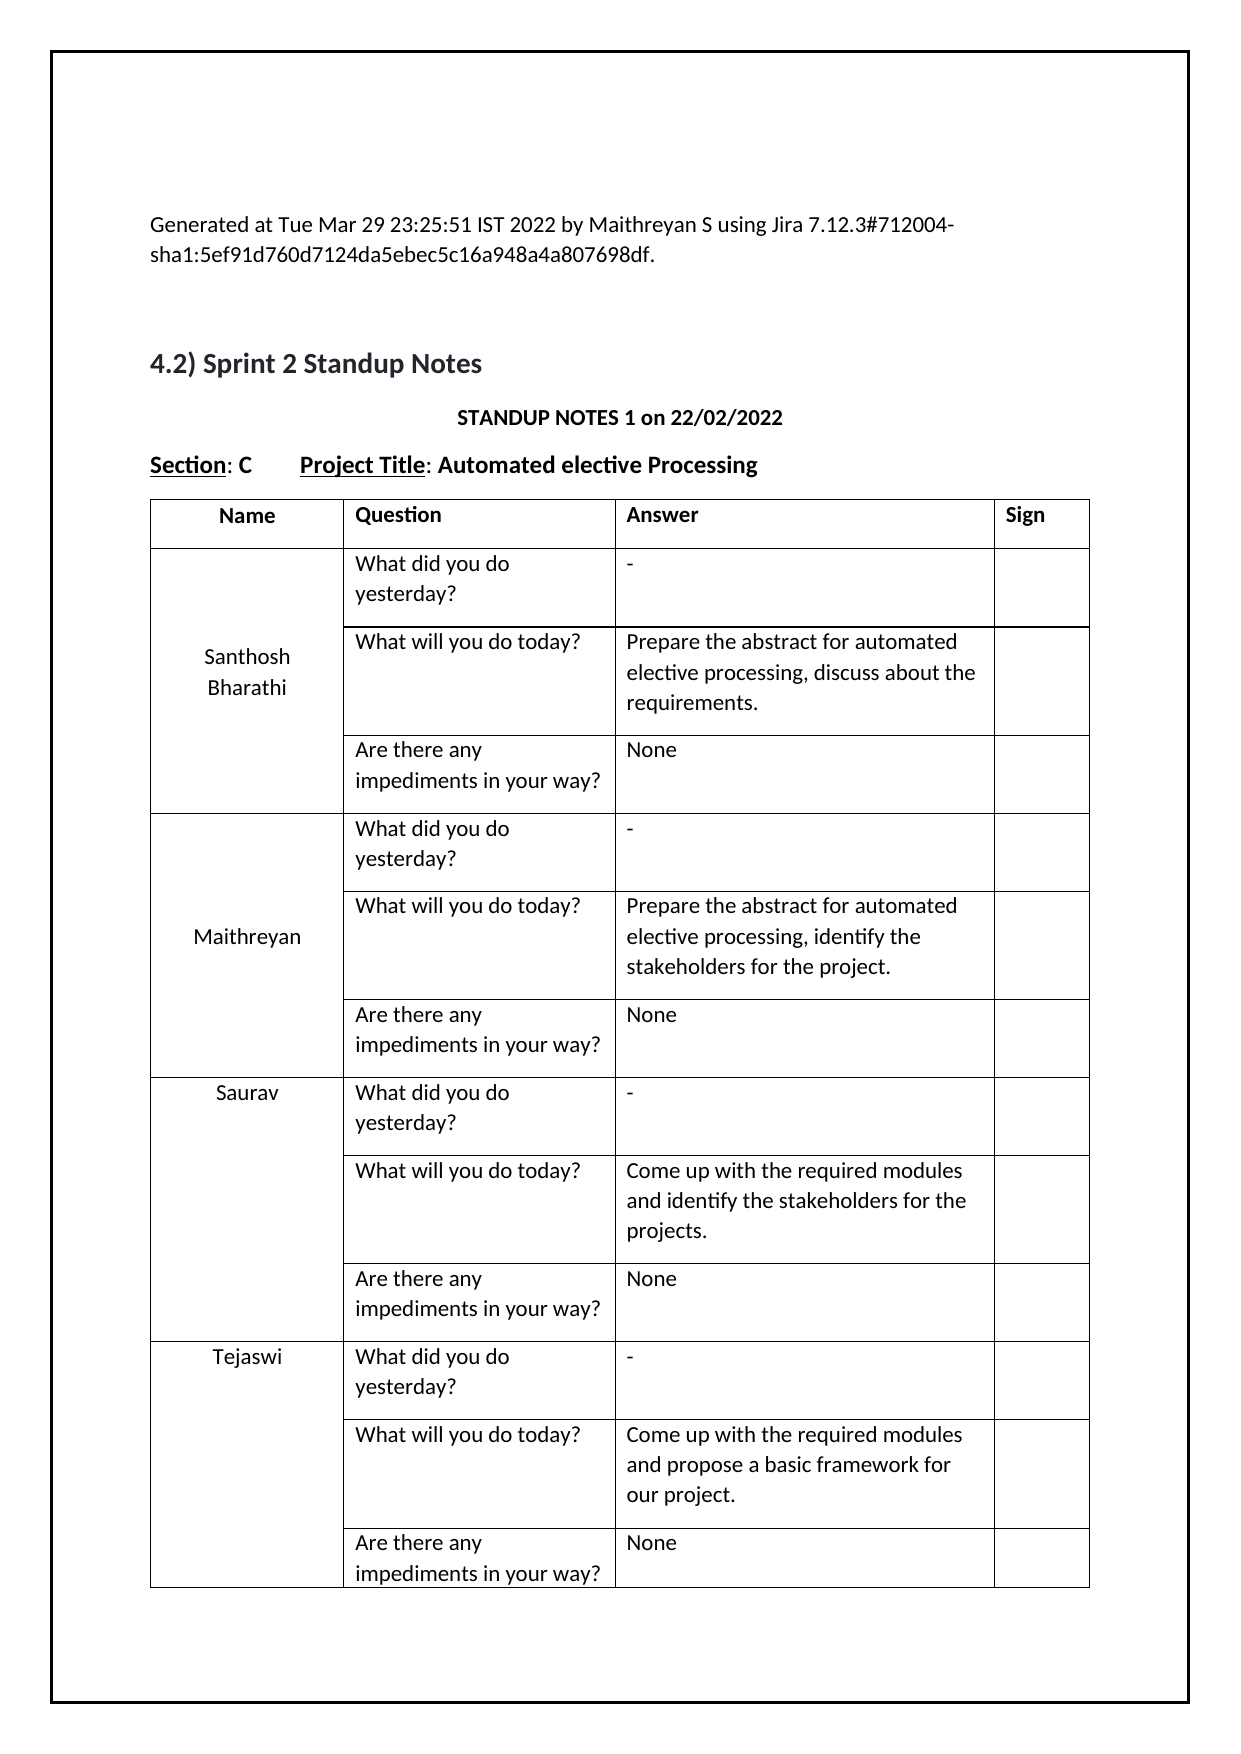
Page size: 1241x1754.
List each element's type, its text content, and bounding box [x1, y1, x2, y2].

table_cell What did you do yesterday? [344, 549, 615, 626]
table_cell [995, 628, 1089, 734]
table_header Answer [616, 500, 994, 548]
table_cell Are there any impediments in your way? [344, 1000, 615, 1077]
table_cell What did you do yesterday? [344, 1078, 615, 1155]
table_cell None [616, 736, 994, 813]
table_cell Prepare the abstract for automated elective processing, identify the stakeholders for the project. [616, 892, 994, 999]
table_cell [995, 1529, 1089, 1587]
table_cell None [616, 1000, 994, 1077]
table_cell - [616, 814, 994, 891]
table_cell What did you do yesterday? [344, 1342, 615, 1419]
table_cell [995, 1264, 1089, 1341]
table_cell - [616, 1078, 994, 1155]
table_header Sign [995, 500, 1089, 548]
table_cell [995, 1342, 1089, 1419]
table_cell Are there any impediments in your way? [344, 1264, 615, 1341]
table_cell What will you do today? [344, 628, 615, 734]
table_cell Tejaswi [151, 1342, 343, 1587]
table_cell What will you do today? [344, 892, 615, 999]
table_cell Are there any impediments in your way? [344, 1529, 615, 1587]
table_cell Maithreyan [151, 814, 343, 1077]
table_cell Are there any impediments in your way? [344, 736, 615, 813]
table_cell Come up with the required modules and identify the stakeholders for the projects. [616, 1156, 994, 1263]
table_cell - [616, 1342, 994, 1419]
table_cell What will you do today? [344, 1156, 615, 1263]
text Generated at Tue Mar 29 23:25:51 IST 2022 by Maithreyan S using Jira 7.12.3#712004-sha1:5ef91d760d7124da5ebec5c16a948a4a807698df. [150, 150, 1090, 269]
table_cell Saurav [151, 1078, 343, 1341]
table_cell [995, 1000, 1089, 1077]
table_cell None [616, 1529, 994, 1587]
text 4.2) Sprint 2 Standup Notes [150, 345, 1090, 381]
table_cell [995, 549, 1089, 626]
table_cell - [616, 549, 994, 626]
text Section: C Project Title: Automated elective Processing [150, 449, 1090, 480]
text STANDUP NOTES 1 on 22/02/2022 [150, 403, 1090, 431]
table_cell What will you do today? [344, 1420, 615, 1527]
table_cell [995, 1078, 1089, 1155]
table_cell Come up with the required modules and propose a basic framework for our project. [616, 1420, 994, 1527]
table_cell [995, 814, 1089, 891]
table_cell What did you do yesterday? [344, 814, 615, 891]
table_cell [995, 1156, 1089, 1263]
table_cell [995, 1420, 1089, 1527]
table_cell [995, 736, 1089, 813]
table_cell [995, 892, 1089, 999]
table_cell Prepare the abstract for automated elective processing, discuss about the requirements. [616, 628, 994, 734]
table_header Question [344, 500, 615, 548]
table_header Name [151, 500, 343, 548]
table_cell Santhosh Bharathi [151, 549, 343, 813]
table_cell None [616, 1264, 994, 1341]
